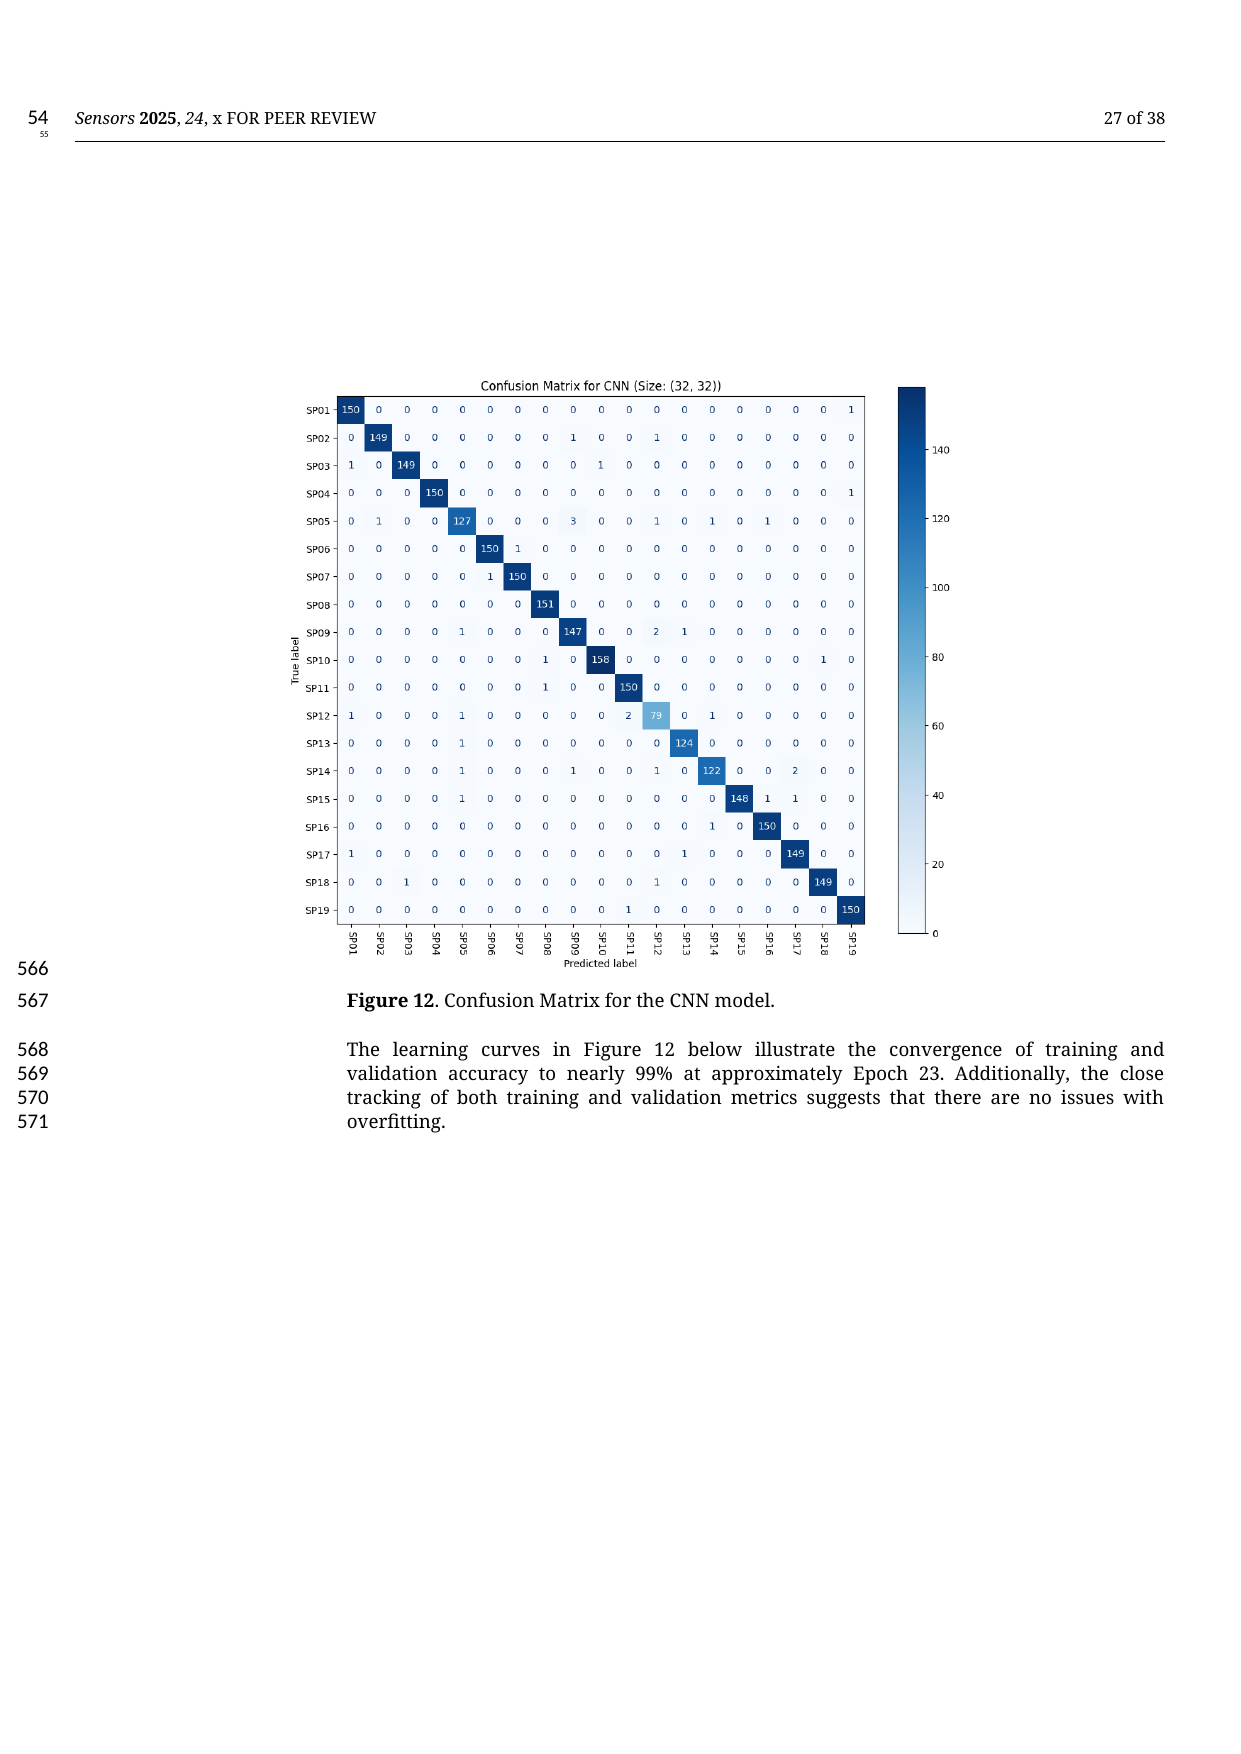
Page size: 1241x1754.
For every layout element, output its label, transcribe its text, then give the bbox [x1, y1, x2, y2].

picture [284, 373, 957, 976]
text The learning curves in Figure 12 below illustrate the convergence of training and validation accuracy to nearly 99% at approximately Epoch 23. Additionally, the close tracking of both training and validation metrics suggests that there are no issues with overfitting. [347, 1037, 1165, 1134]
text Figure 12. Confusion Matrix for the CNN model. [347, 988, 1165, 1012]
